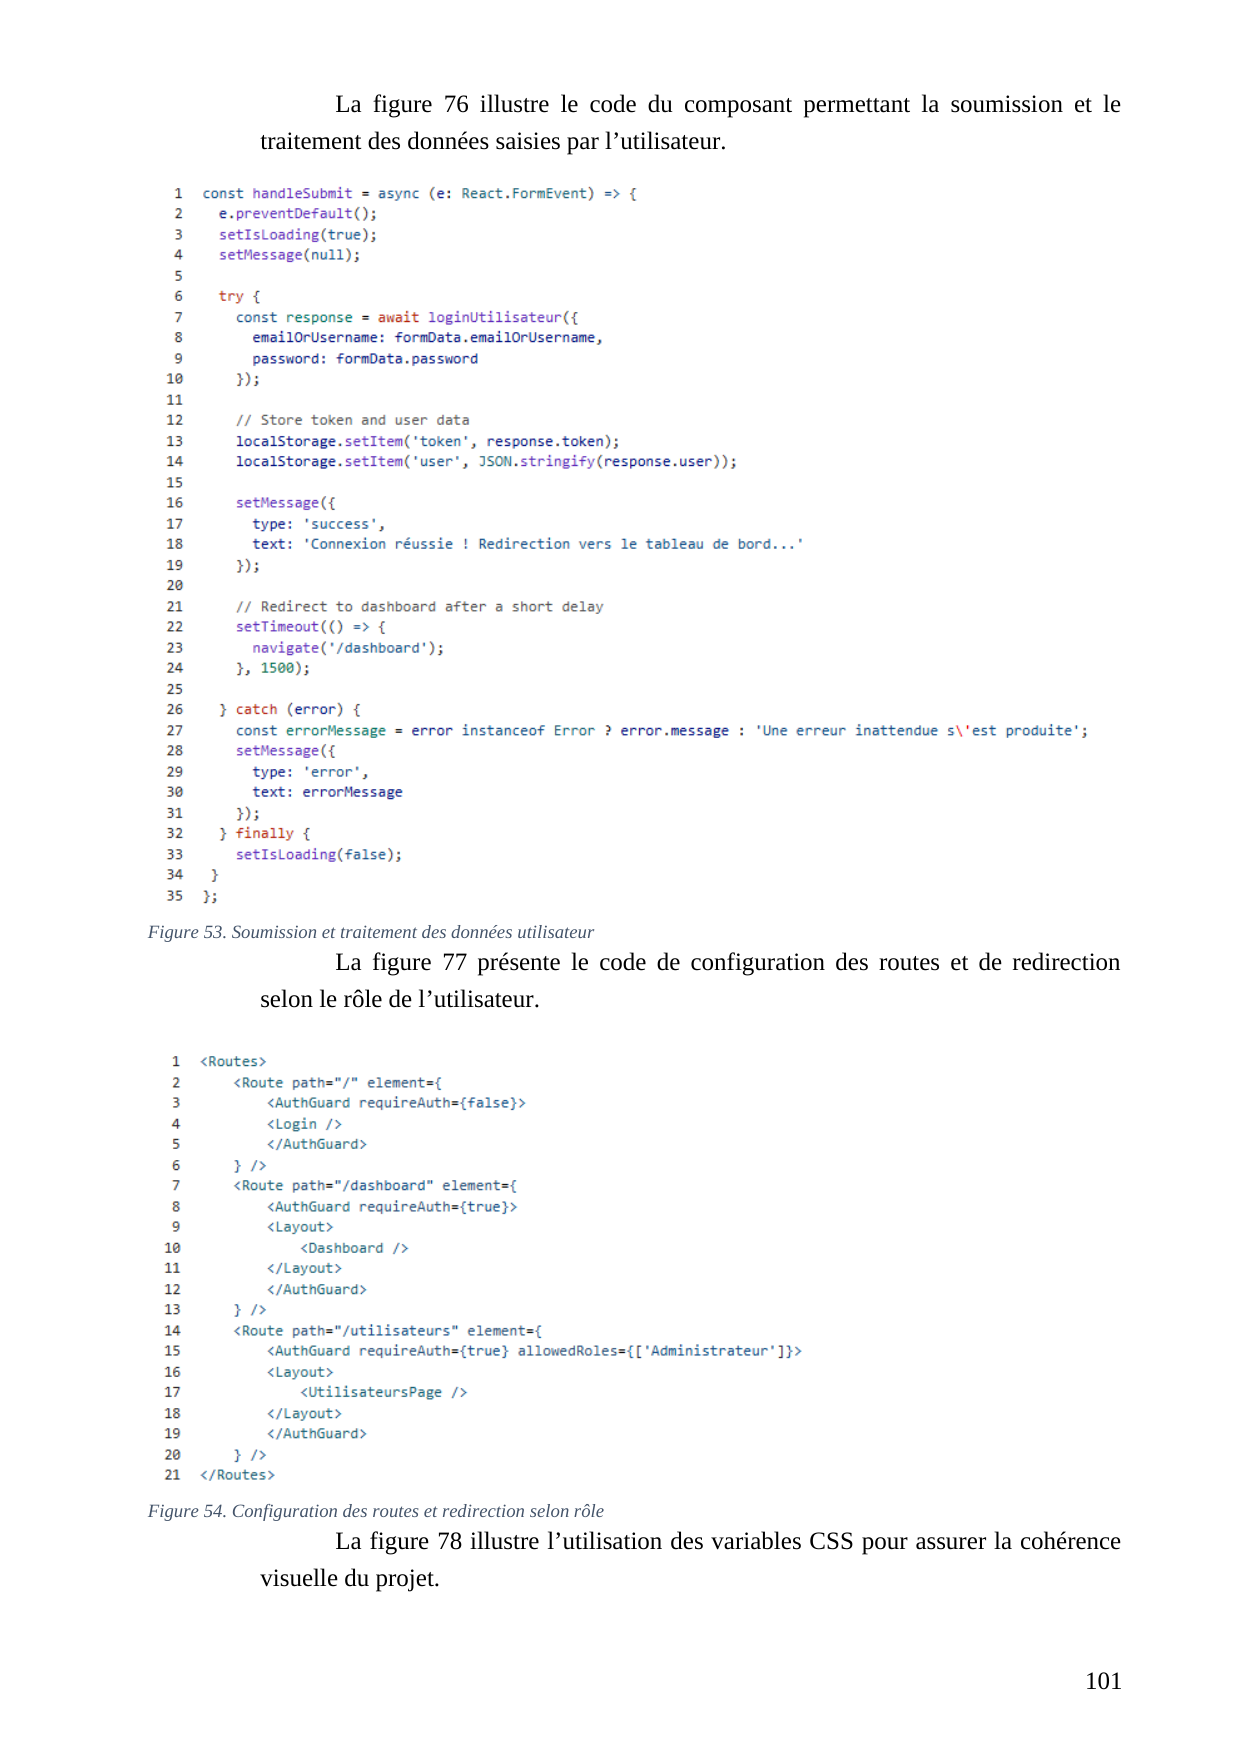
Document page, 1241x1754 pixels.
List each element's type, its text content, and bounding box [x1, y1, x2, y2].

text La figure 76 illustre le code du composant permettant la soumission et le traitement des données saisies par l’utilisateur. [260, 89, 1122, 155]
picture [147, 172, 1106, 912]
picture [147, 1045, 819, 1491]
